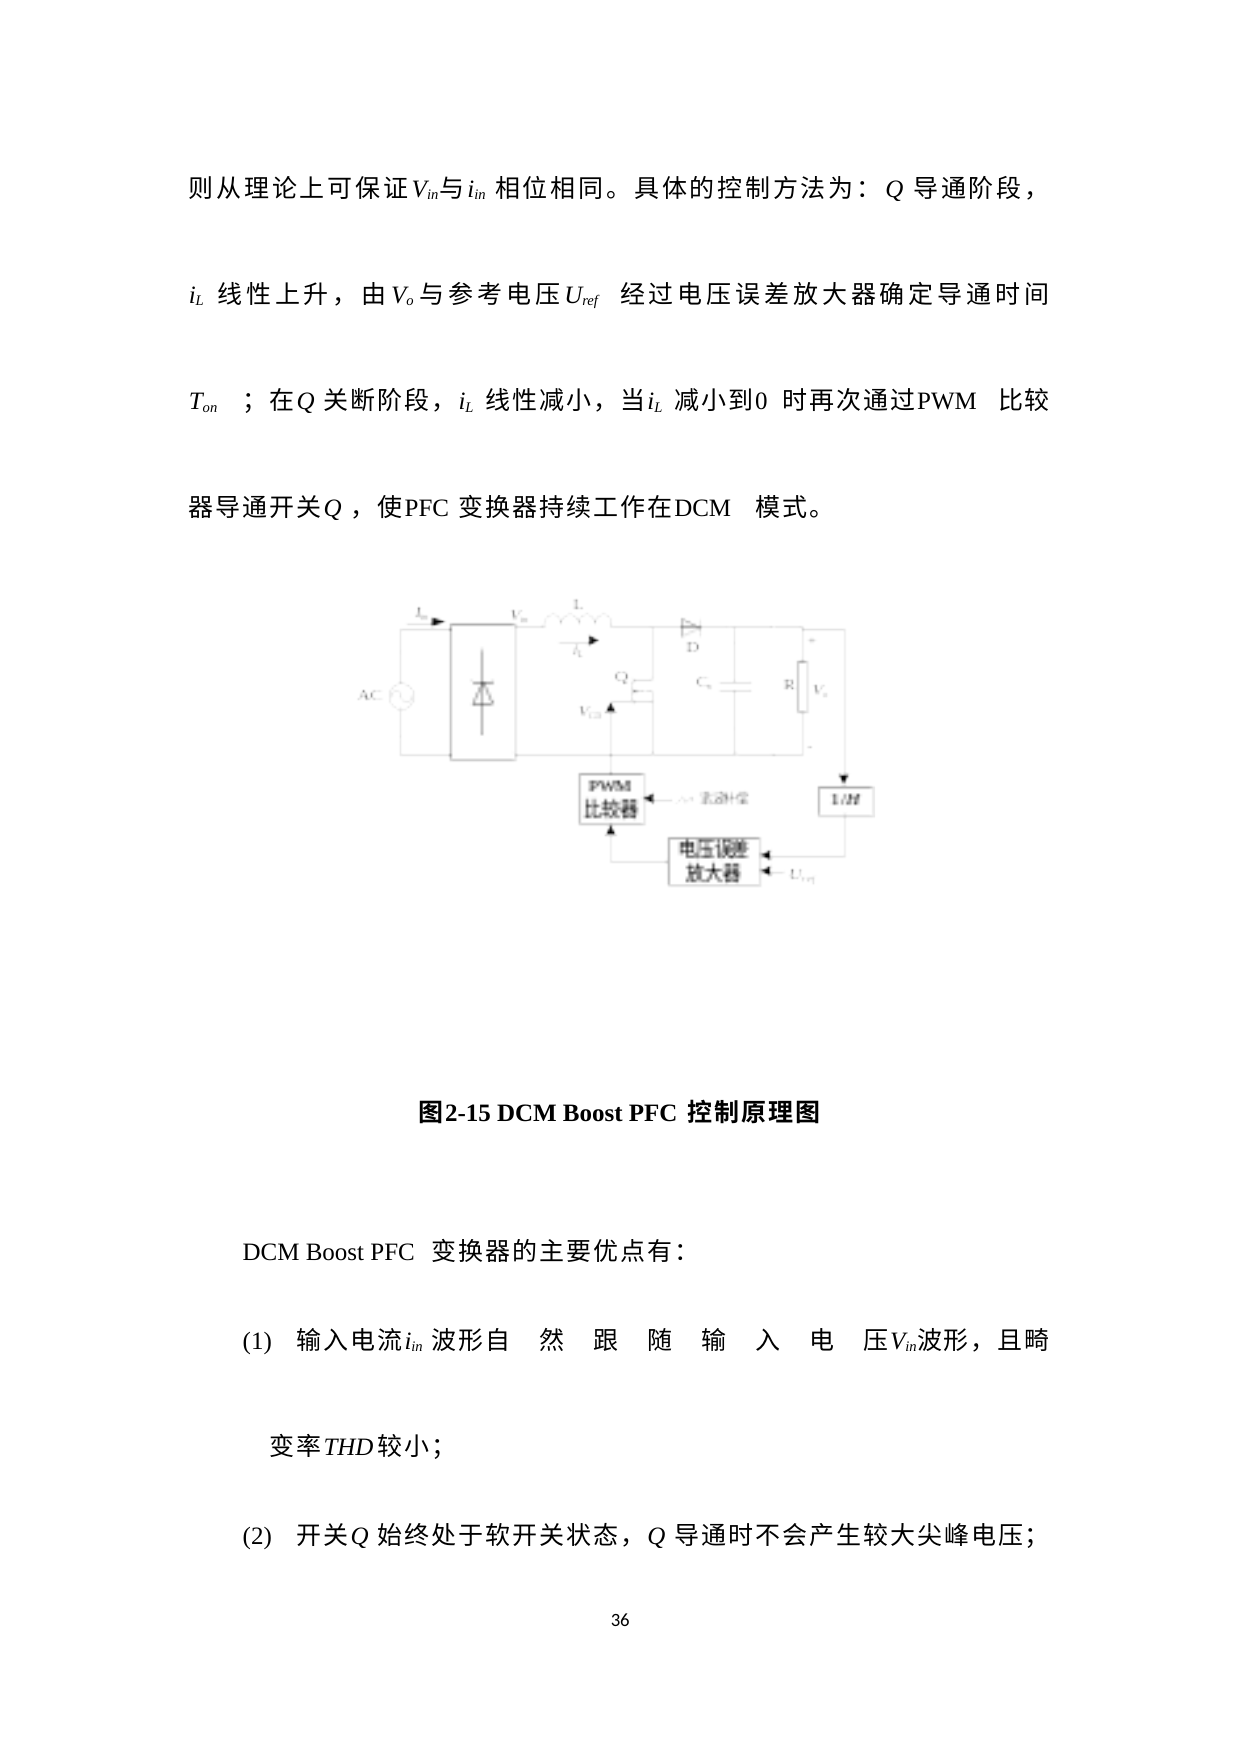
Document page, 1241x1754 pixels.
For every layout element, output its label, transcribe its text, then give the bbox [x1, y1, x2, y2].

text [188, 151, 1052, 541]
list 开关Q始终处于软开关状态，Q导通时不会产生较大尖峰电压； [226, 1498, 1052, 1569]
text 图2-15 DCM Boost PFC控制原理图 [188, 1075, 1052, 1146]
text DCM Boost PFC变换器的主要优点有： [188, 1214, 1052, 1285]
list 输入电流iin波形自 然 跟 随 输 入 电 压Vin波形，且畸变率THD较小； [226, 1303, 1052, 1480]
